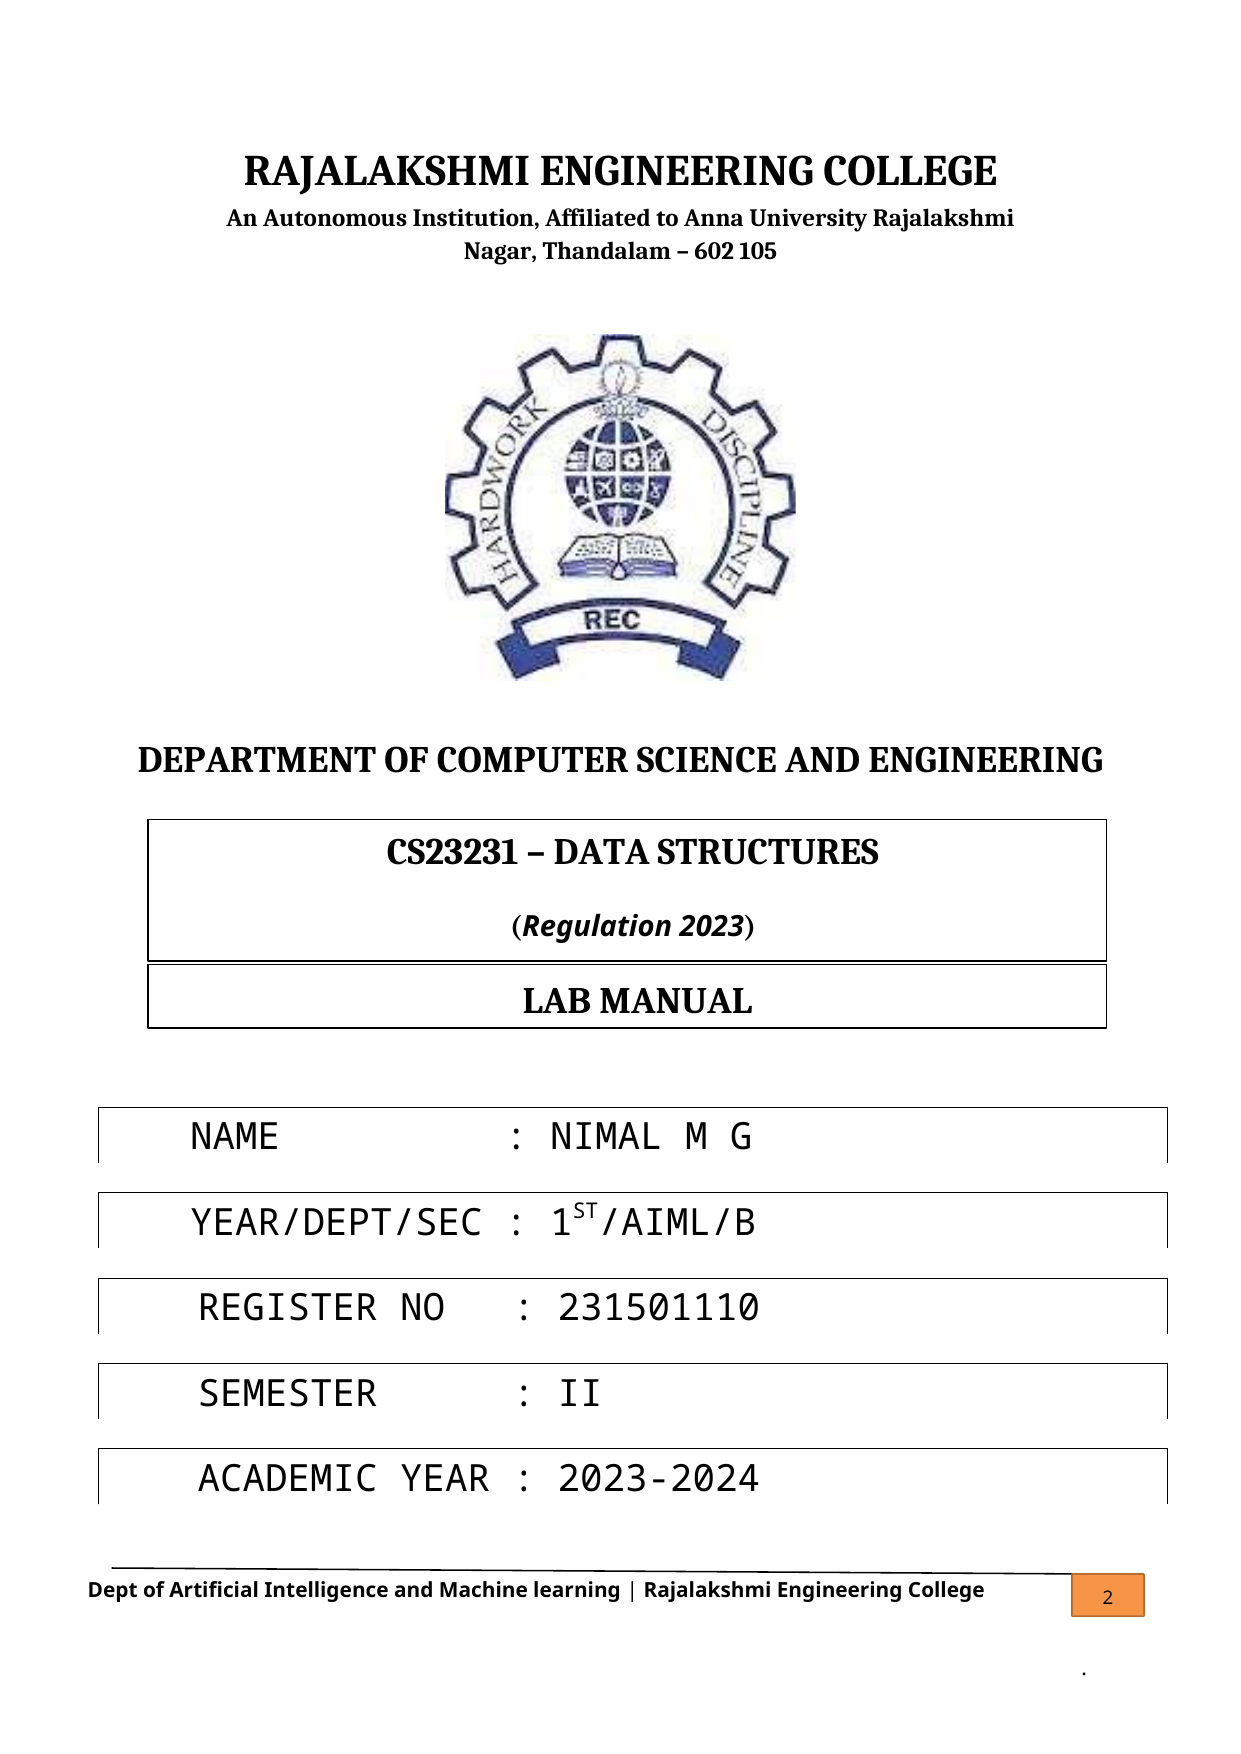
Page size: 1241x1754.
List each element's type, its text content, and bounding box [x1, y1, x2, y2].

subtitle REGISTER NO : 231501110 [99, 1279, 1167, 1334]
text An Autonomous Institution, Affiliated to Anna University Rajalakshmi Nagar, Thandalam – 602 105 [208, 204, 1032, 266]
subtitle NAME : NIMAL M G [99, 1108, 1167, 1163]
picture [445, 334, 796, 681]
subtitle YEAR/DEPT/SEC : 1ST/AIML/B [99, 1193, 1167, 1248]
subtitle ACADEMIC YEAR : 2023-2024 [99, 1449, 1167, 1504]
subtitle SEMESTER : II [99, 1364, 1167, 1419]
text DEPARTMENT OF COMPUTER SCIENCE AND ENGINEERING [100, 739, 1141, 782]
text RAJALAKSHMI ENGINEERING COLLEGE [98, 146, 1143, 196]
